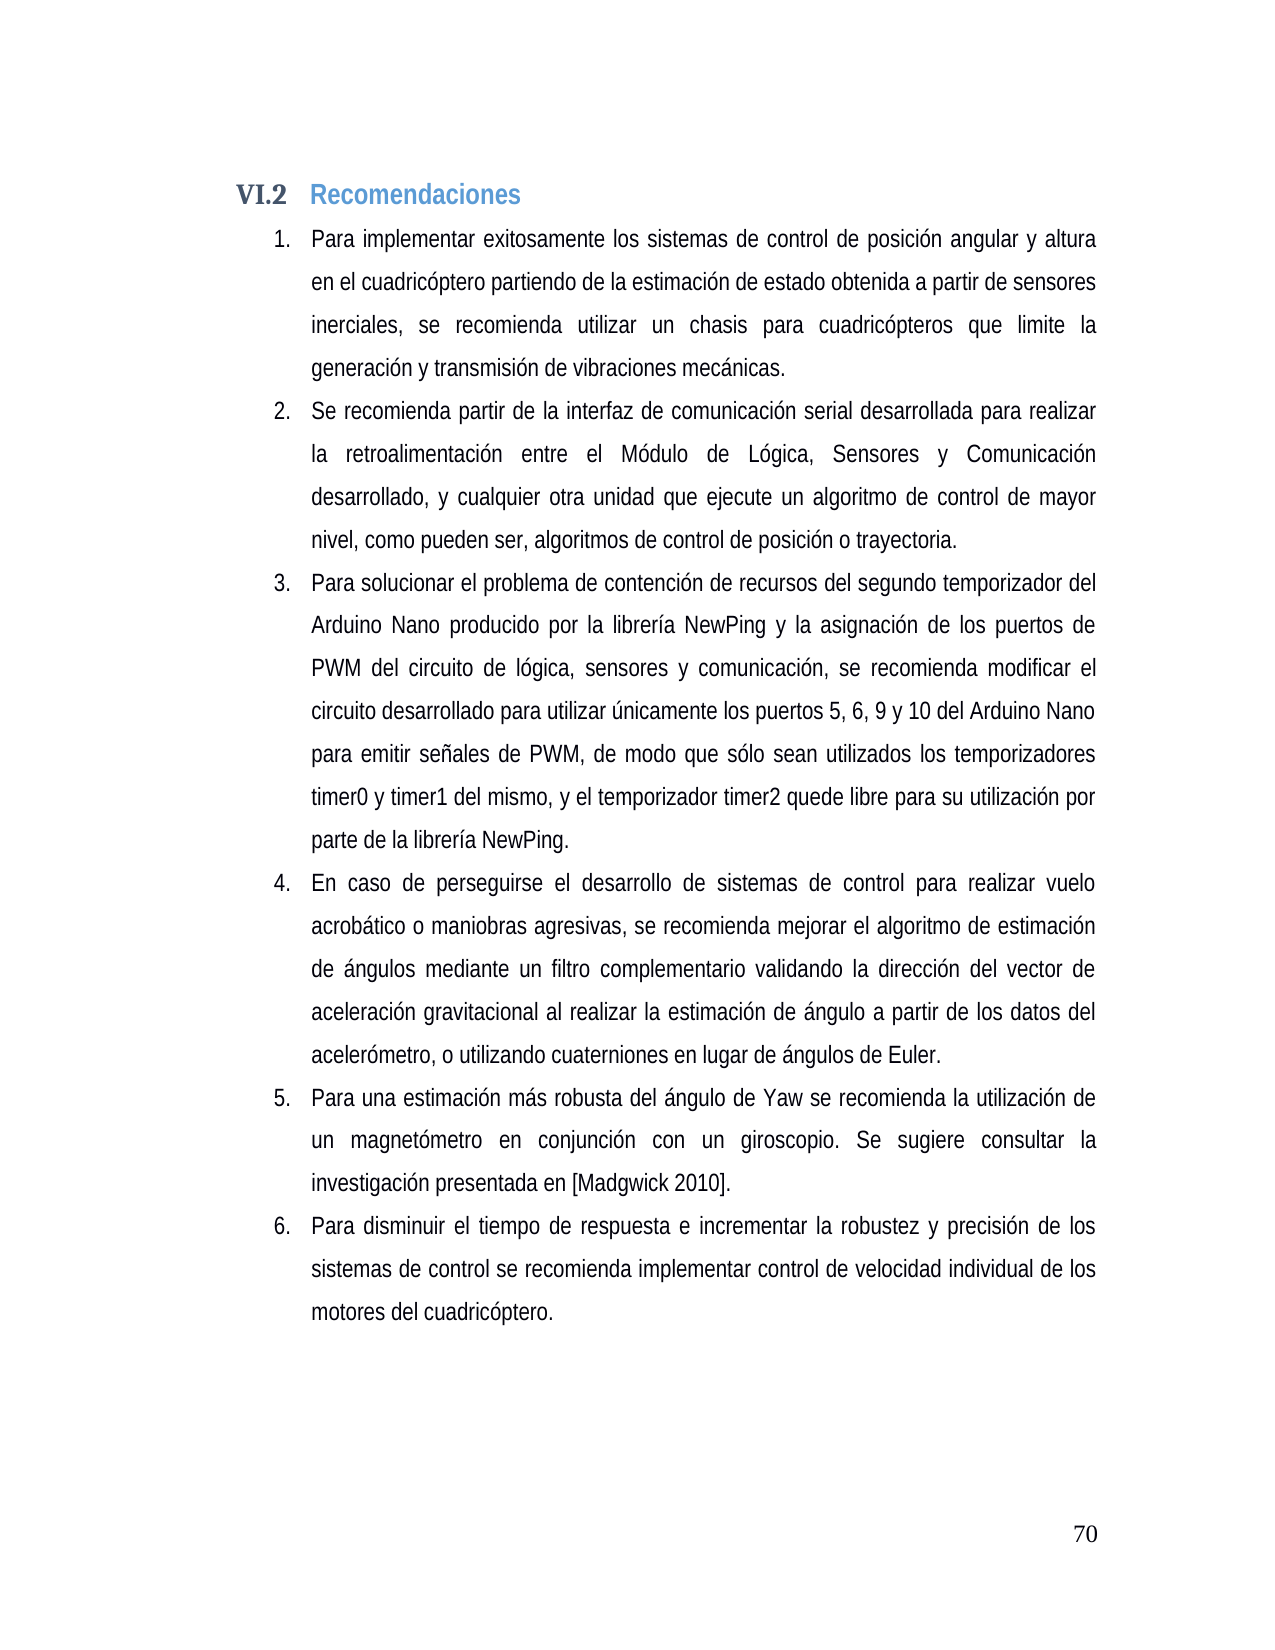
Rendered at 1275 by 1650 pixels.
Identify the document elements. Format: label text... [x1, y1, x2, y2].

list Para disminuir el tiempo de respuesta e incrementar la robustez y precisión de los sistemas de control se recomienda implementar control de velocidad individual de los motores del cuadricóptero. [274, 1211, 1098, 1326]
subtitle Recomendaciones [236, 177, 1098, 212]
list Para implementar exitosamente los sistemas de control de posición angular y altura en el cuadricóptero partiendo de la estimación de estado obtenida a partir de sensores inerciales, se recomienda utilizar un chasis para cuadricópteros que limite la generación y transmisión de vibraciones mecánicas. [274, 224, 1098, 382]
list Se recomienda partir de la interfaz de comunicación serial desarrollada para realizar la retroalimentación entre el Módulo de Lógica, Sensores y Comunicación desarrollado, y cualquier otra unidad que ejecute un algoritmo de control de mayor nivel, como pueden ser, algoritmos de control de posición o trayectoria. [274, 396, 1098, 553]
list Para solucionar el problema de contención de recursos del segundo temporizador del Arduino Nano producido por la librería NewPing y la asignación de los puertos de PWM del circuito de lógica, sensores y comunicación, se recomienda modificar el circuito desarrollado para utilizar únicamente los puertos 5, 6, 9 y 10 del Arduino Nano para emitir señales de PWM, de modo que sólo sean utilizados los temporizadores timer0 y timer1 del mismo, y el temporizador timer2 quede libre para su utilización por parte de la librería NewPing. [274, 568, 1098, 854]
list Para una estimación más robusta del ángulo de Yaw se recomienda la utilización de un magnetómetro en conjunción con un giroscopio. Se sugiere consultar la investigación presentada en [Madgwick 2010]. [274, 1083, 1098, 1197]
list En caso de perseguirse el desarrollo de sistemas de control para realizar vuelo acrobático o maniobras agresivas, se recomienda mejorar el algoritmo de estimación de ángulos mediante un filtro complementario validando la dirección del vector de aceleración gravitacional al realizar la estimación de ángulo a partir de los datos del acelerómetro, o utilizando cuaterniones en lugar de ángulos de Euler. [274, 868, 1098, 1068]
